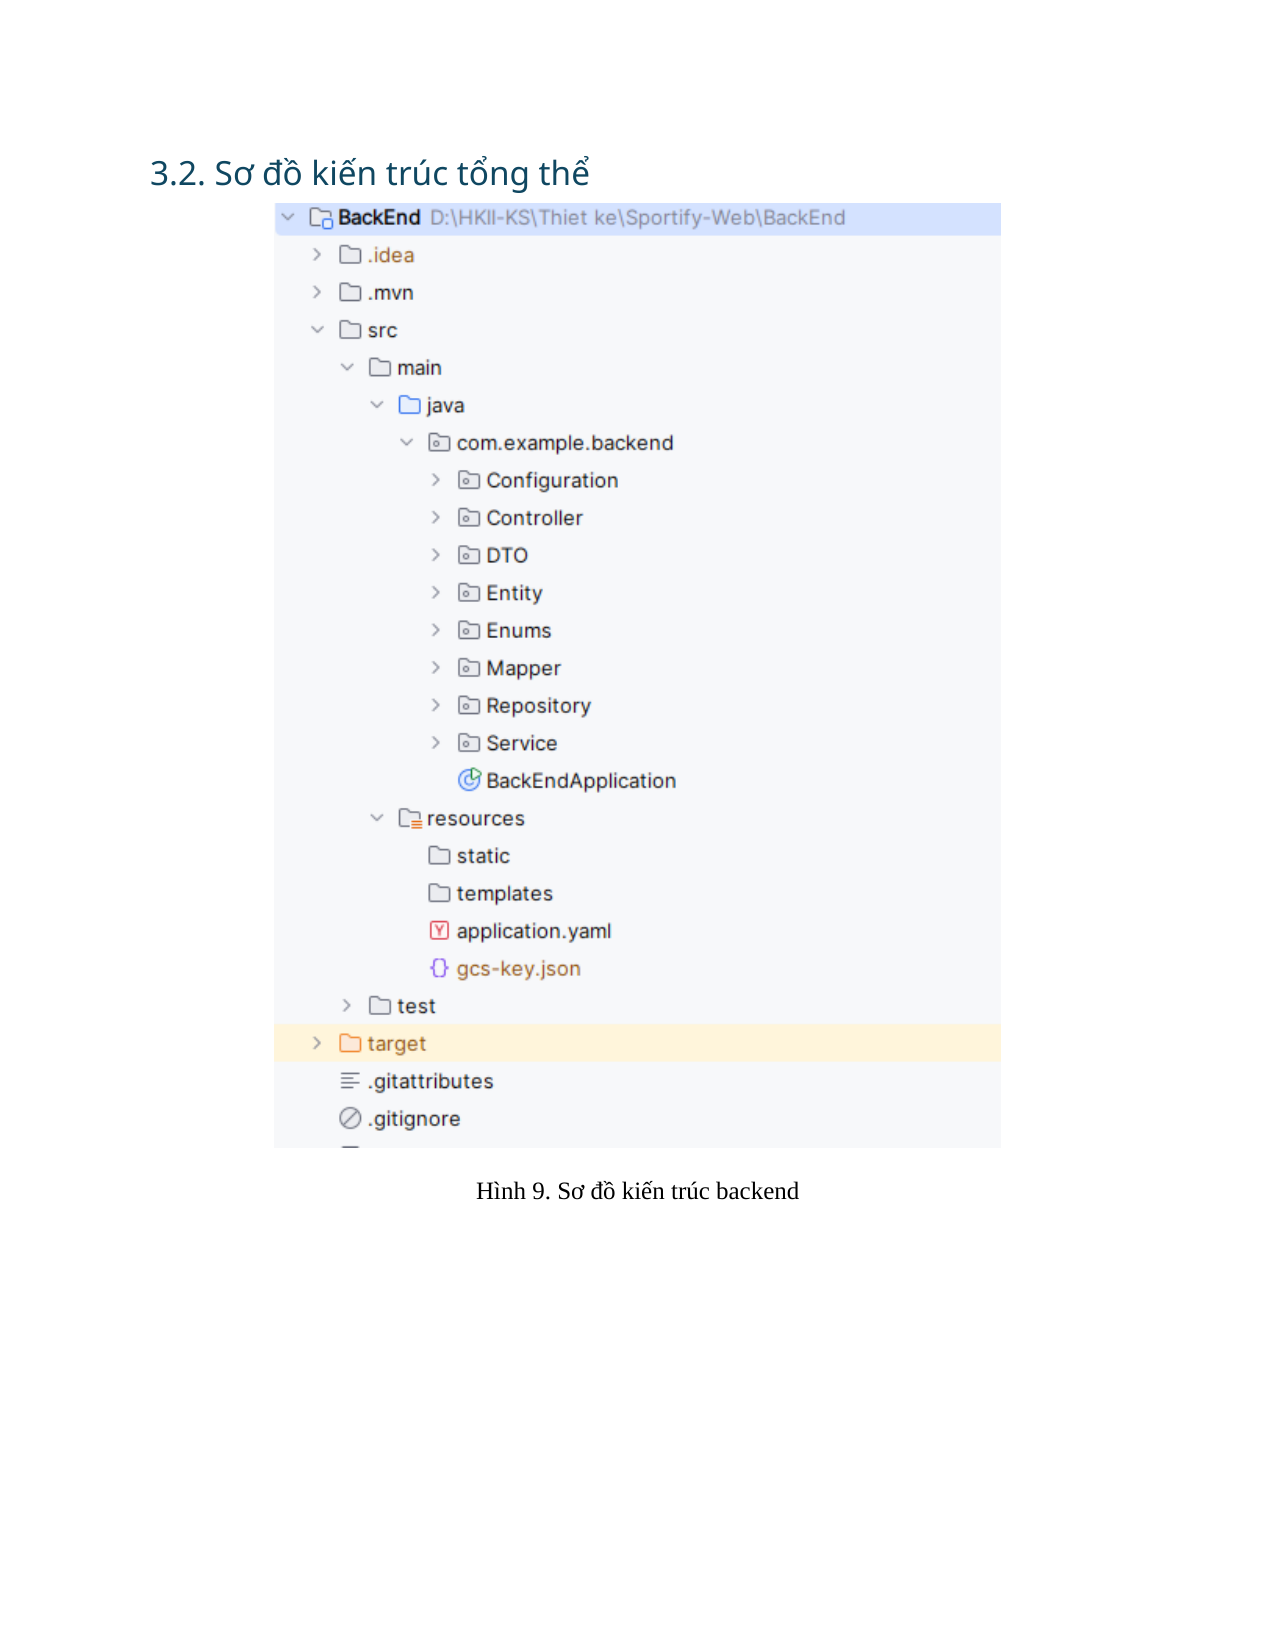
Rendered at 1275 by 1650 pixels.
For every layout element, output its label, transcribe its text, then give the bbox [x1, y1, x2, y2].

picture [274, 203, 1001, 1148]
text Hình 9. Sơ đồ kiến trúc backend [150, 1176, 1125, 1205]
subtitle 3.2. Sơ đồ kiến trúc tổng thể [150, 150, 1125, 195]
